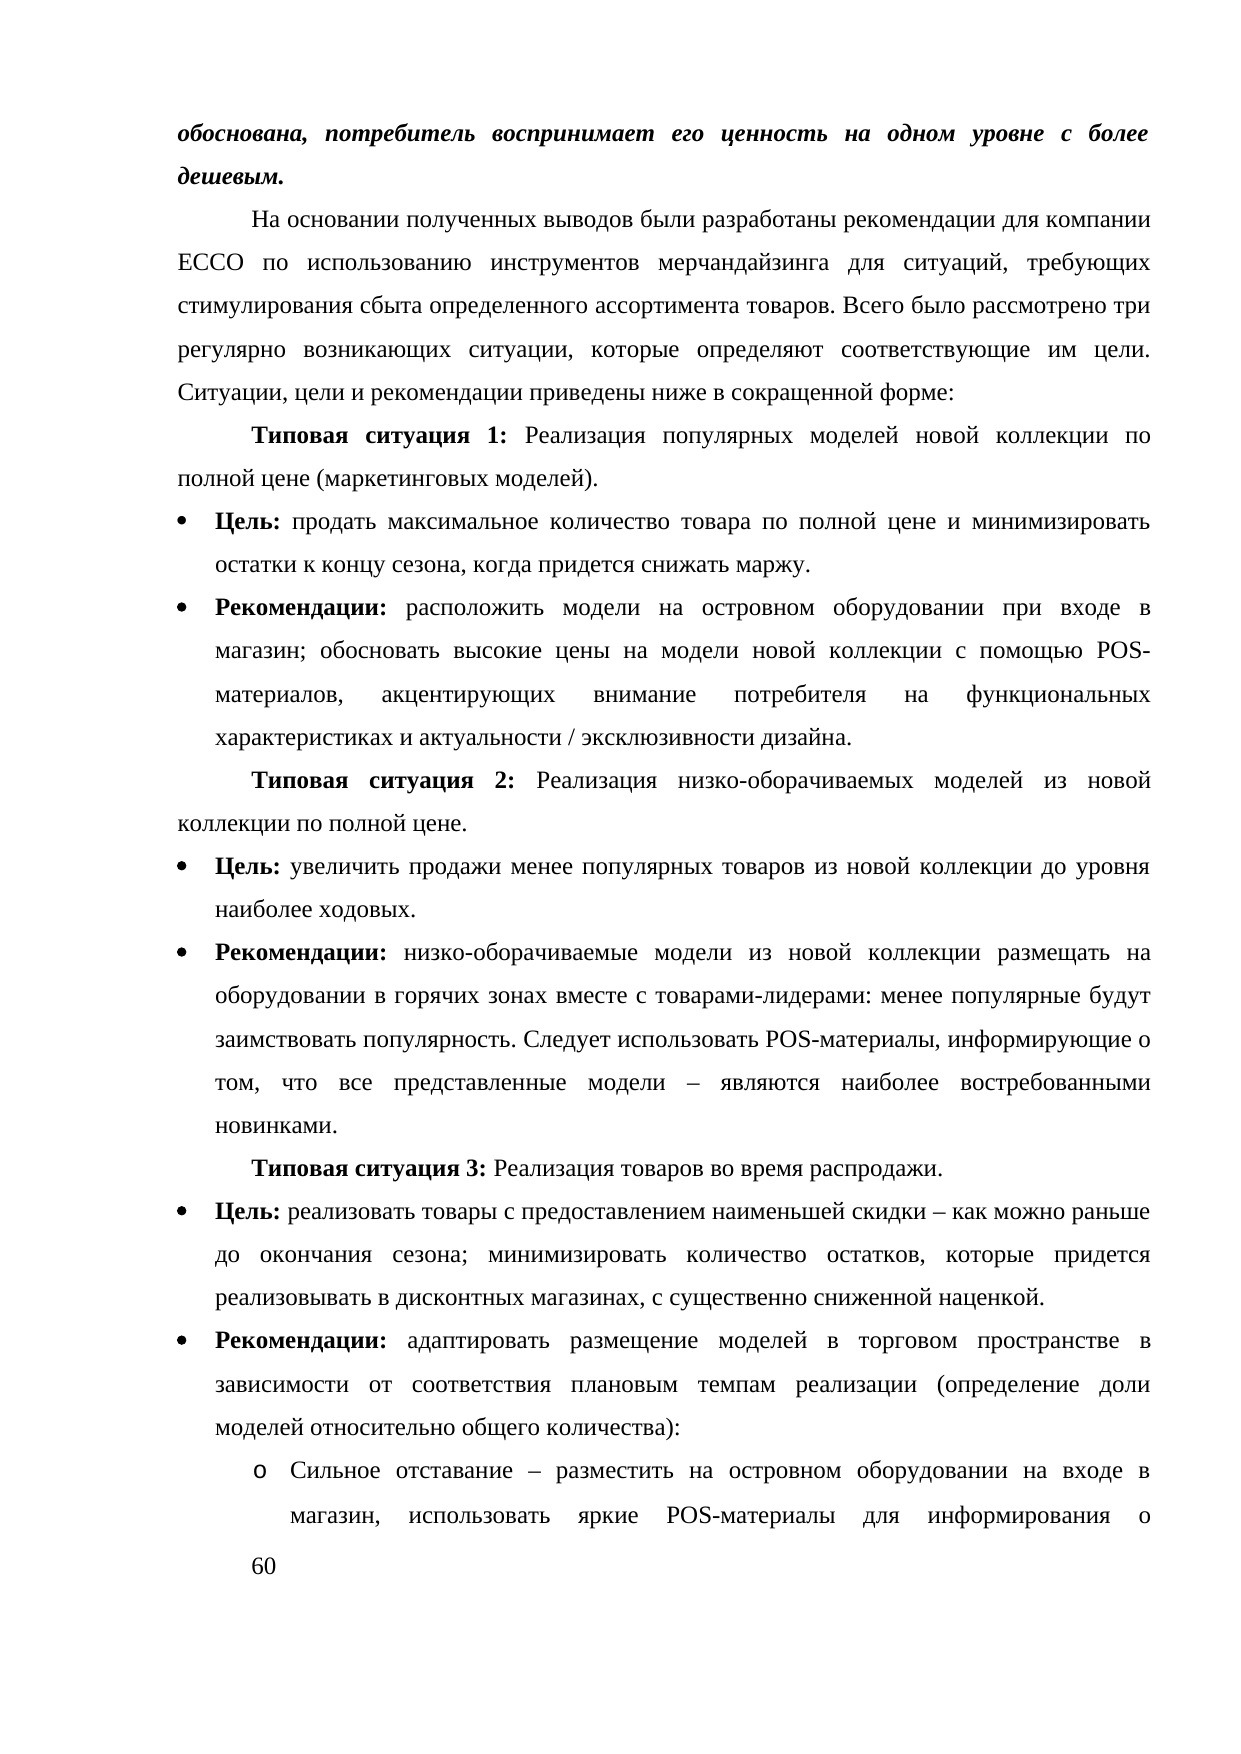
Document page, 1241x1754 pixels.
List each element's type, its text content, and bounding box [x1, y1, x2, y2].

list Рекомендации: расположить модели на островном оборудовании при входе в магазин; обосновать высокие цены на модели новой коллекции с помощью POS-материалов, акцентирующих внимание потребителя на функциональных характеристиках и актуальности / эксклюзивности дизайна. [177, 592, 1152, 751]
list Цель: реализовать товары с предоставлением наименьшей скидки – как можно раньше до окончания сезона; минимизировать количество остатков, которые придется реализовывать в дисконтных магазинах, с существенно сниженной наценкой. [177, 1196, 1152, 1311]
list Цель: продать максимальное количество товара по полной цене и минимизировать остатки к концу сезона, когда придется снижать маржу. [177, 506, 1152, 578]
text Типовая ситуация 3: Реализация товаров во время распродажи. [177, 1153, 1152, 1182]
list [252, 1455, 1152, 1529]
text Типовая ситуация 2: Реализация низко-оборачиваемых моделей из новой коллекции по полной цене. [177, 765, 1152, 837]
list Рекомендации: адаптировать размещение моделей в торговом пространстве в зависимости от соответствия плановым темпам реализации (определение доли моделей относительно общего количества): [177, 1326, 1152, 1441]
list Цель: увеличить продажи менее популярных товаров из новой коллекции до уровня наиболее ходовых. [177, 851, 1152, 923]
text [177, 118, 1152, 190]
text На основании полученных выводов были разработаны рекомендации для компании ECCO по использованию инструментов мерчандайзинга для ситуаций, требующих стимулирования сбыта определенного ассортимента товаров. Всего было рассмотрено три регулярно возникающих ситуации, которые определяют соответствующие им цели. Ситуации, цели и рекомендации приведены ниже в сокращенной форме: [177, 204, 1152, 406]
text Типовая ситуация 1: Реализация популярных моделей новой коллекции по полной цене (маркетинговых моделей). [177, 420, 1152, 492]
list Рекомендации: низко-оборачиваемые модели из новой коллекции размещать на оборудовании в горячих зонах вместе с товарами-лидерами: менее популярные будут заимствовать популярность. Следует использовать POS-материалы, информирующие о том, что все представленные модели – являются наиболее востребованными новинками. [177, 937, 1152, 1139]
